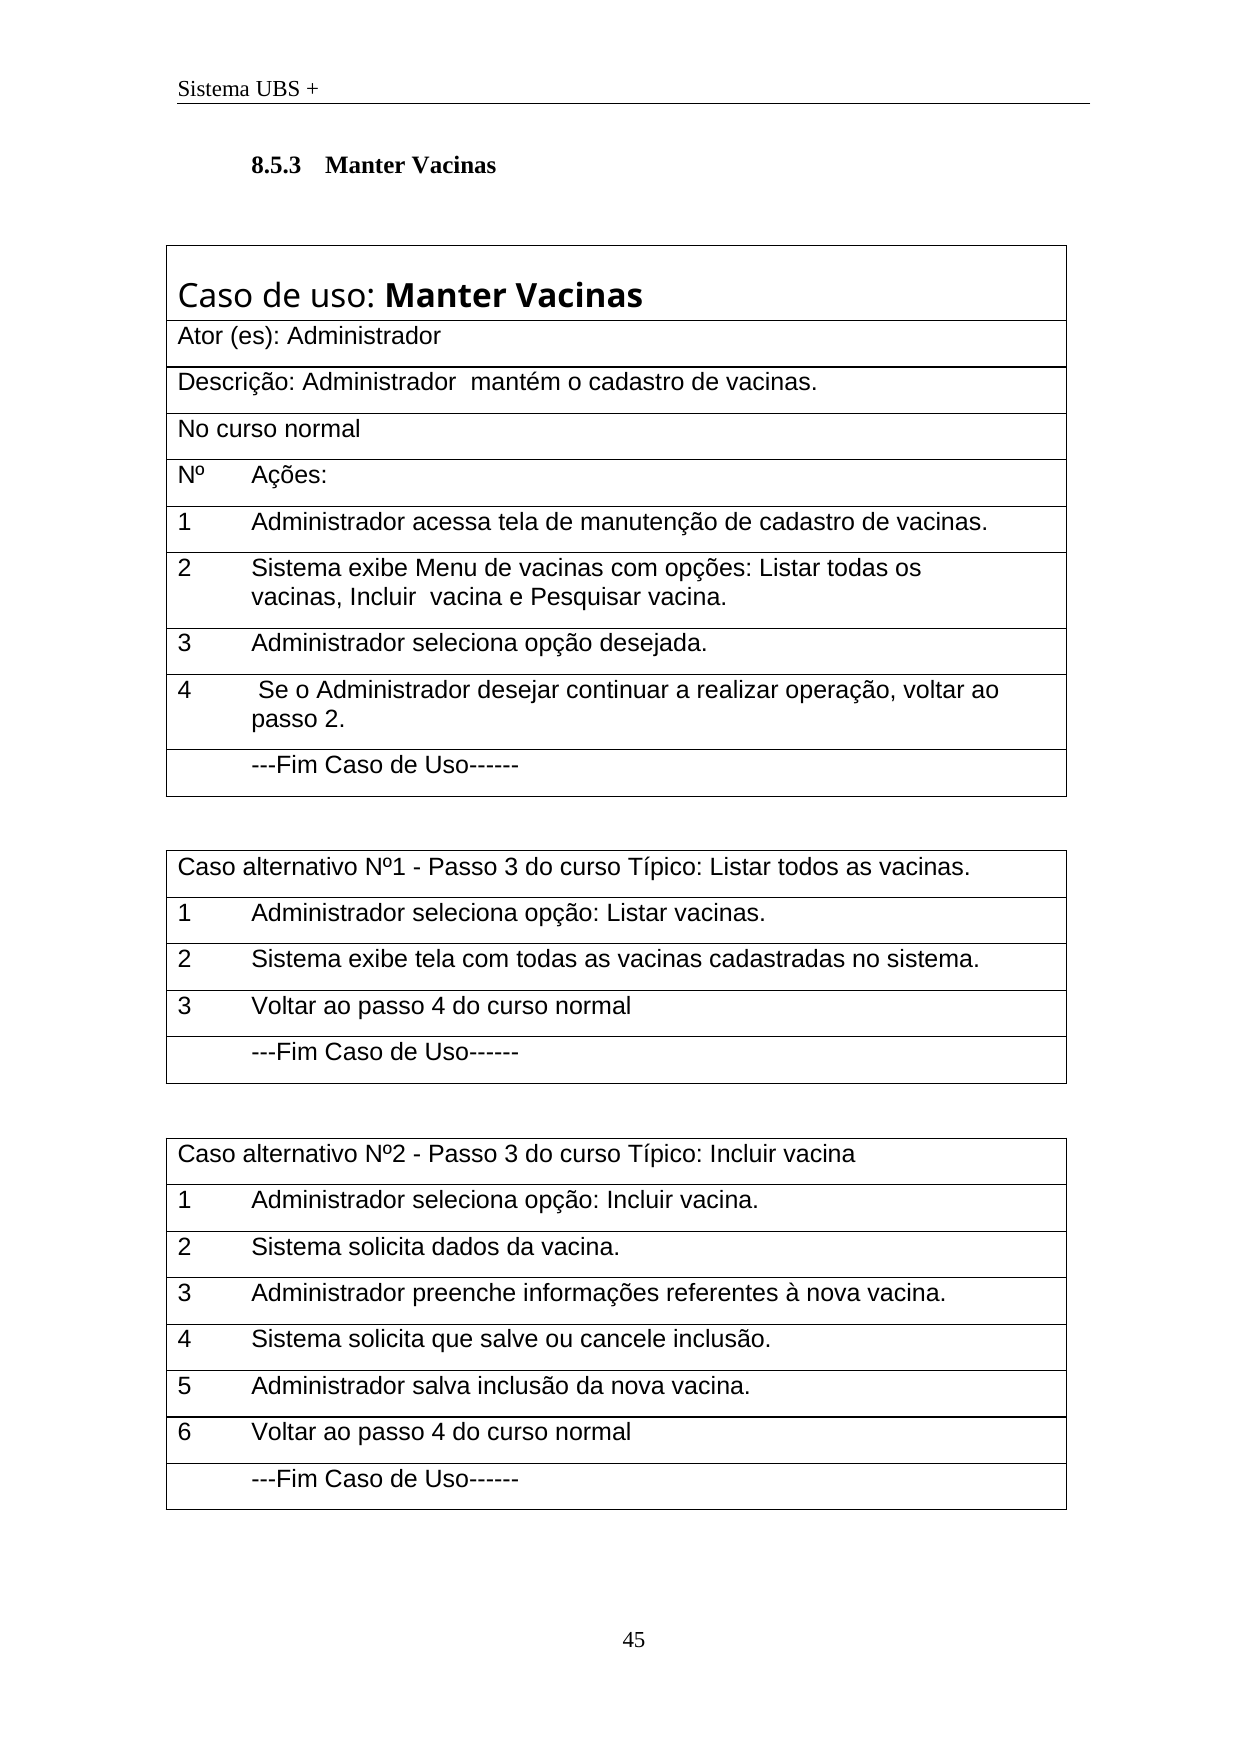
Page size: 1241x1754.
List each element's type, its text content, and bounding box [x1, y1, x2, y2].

table_cell 1 Administrador acessa tela de manutenção de cadastro de vacinas. [167, 507, 1066, 552]
table_cell 2 Sistema solicita dados da vacina. [167, 1232, 1066, 1277]
text 8.5.3 Manter Vacinas [177, 150, 1090, 179]
table_header Caso alternativo Nº1 - Passo 3 do curso Típico: Listar todos as vacinas. [167, 851, 1066, 897]
table_cell 5 Administrador salva inclusão da nova vacina. [167, 1371, 1066, 1416]
table_cell Nº Ações: [167, 460, 1066, 506]
table_cell 4 Sistema solicita que salve ou cancele inclusão. [167, 1325, 1066, 1370]
table_cell 3 Administrador preenche informações referentes à nova vacina. [167, 1278, 1066, 1323]
table_cell Ator (es): Administrador [167, 321, 1066, 366]
table_cell Descrição: Administrador mantém o cadastro de vacinas. [167, 368, 1066, 413]
table_cell 3 Voltar ao passo 4 do curso normal [167, 991, 1066, 1036]
table_cell ---Fim Caso de Uso------ [167, 750, 1066, 796]
table_cell 1 Administrador seleciona opção: Incluir vacina. [167, 1185, 1066, 1231]
table_cell No curso normal [167, 414, 1066, 459]
table_header Caso alternativo Nº2 - Passo 3 do curso Típico: Incluir vacina [167, 1139, 1066, 1184]
table_cell 2 Sistema exibe Menu de vacinas com opções: Listar todas os vacinas, Incluir vacina e Pesquisar vacina. [167, 553, 1066, 627]
table_cell 3 Administrador seleciona opção desejada. [167, 629, 1066, 674]
table_cell ---Fim Caso de Uso------ [167, 1037, 1066, 1083]
table_cell 6 Voltar ao passo 4 do curso normal [167, 1418, 1066, 1463]
table_cell 1 Administrador seleciona opção: Listar vacinas. [167, 898, 1066, 943]
table_cell 2 Sistema exibe tela com todas as vacinas cadastradas no sistema. [167, 944, 1066, 990]
table_cell ---Fim Caso de Uso------ [167, 1464, 1066, 1509]
table_header Caso de uso: Manter Vacinas [167, 246, 1066, 320]
table_cell 4 Se o Administrador desejar continuar a realizar operação, voltar ao passo 2. [167, 675, 1066, 749]
